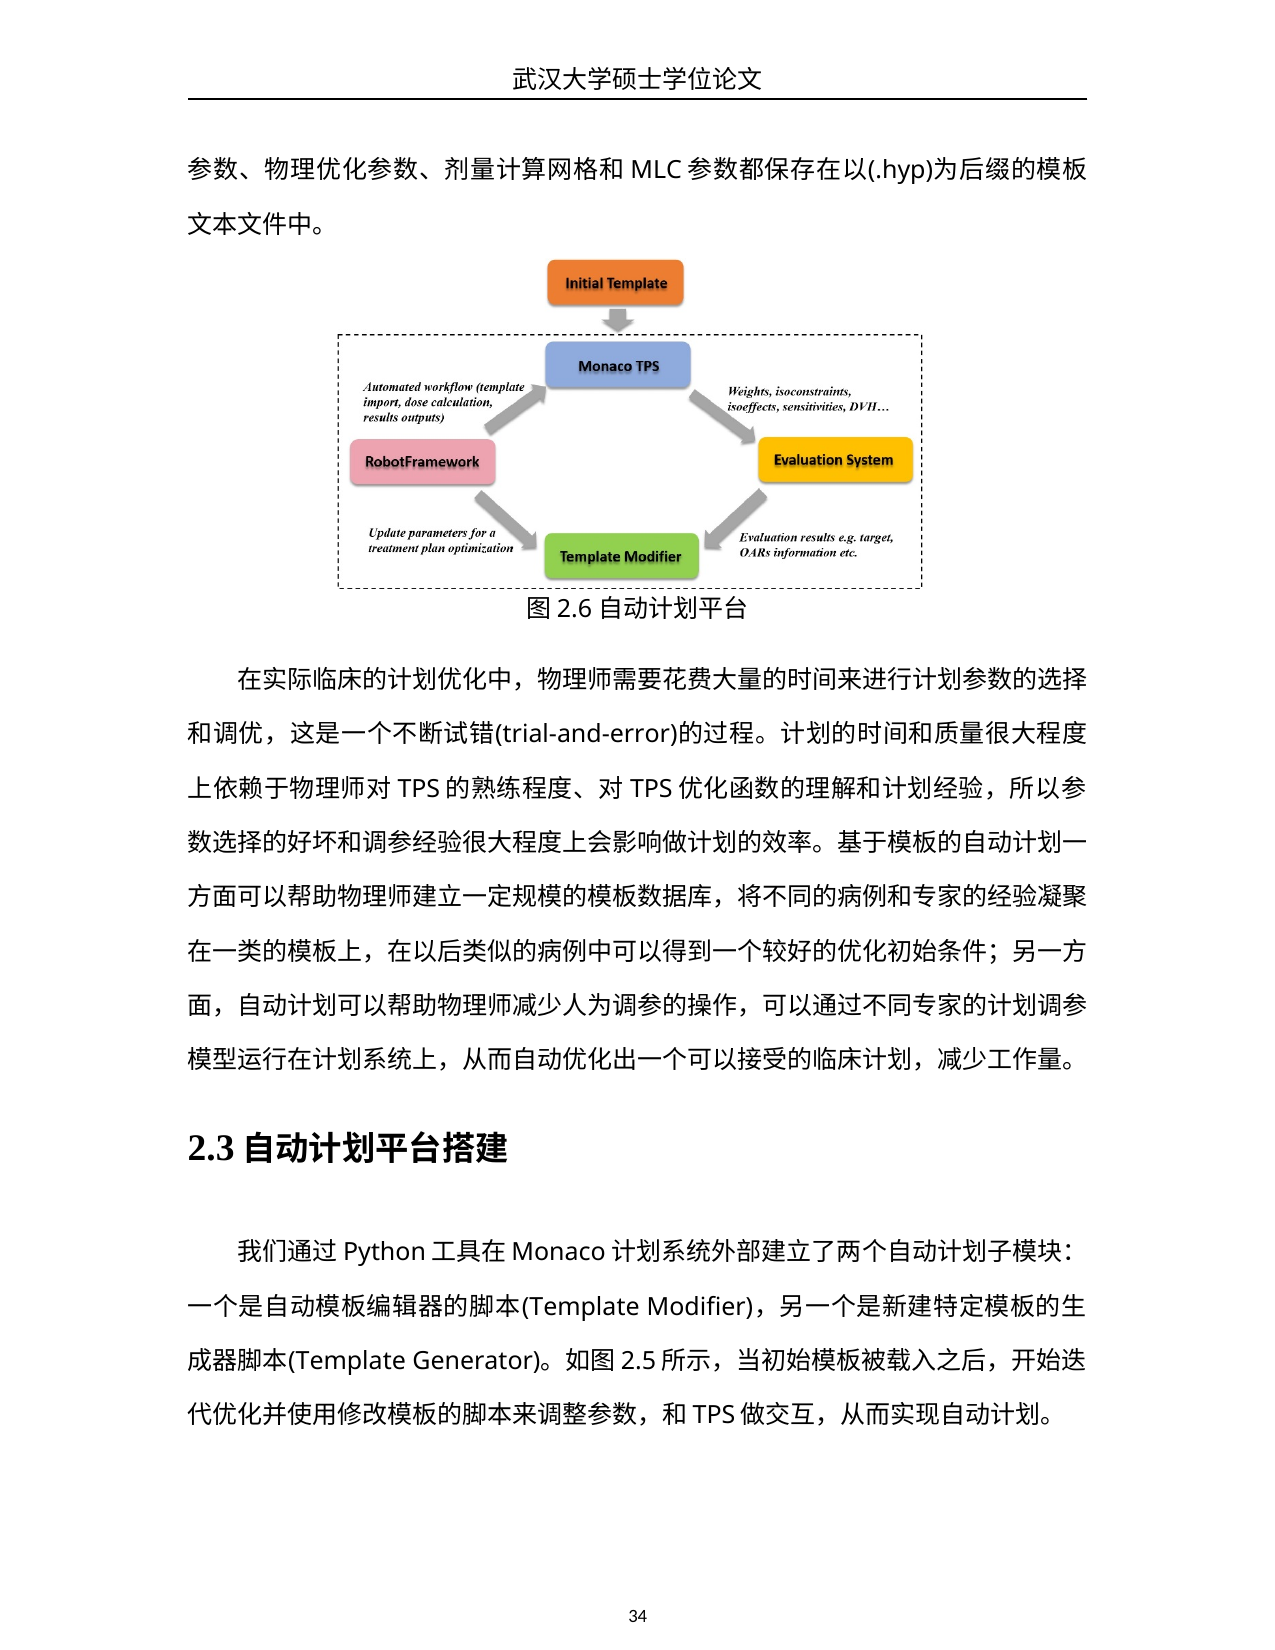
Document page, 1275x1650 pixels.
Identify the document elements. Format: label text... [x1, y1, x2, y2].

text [187, 150, 1087, 241]
text 图2.6 自动计划平台 [187, 589, 1087, 625]
subtitle 2.3自动计划平台搭建 [187, 1121, 1087, 1169]
text 在实际临床的计划优化中，物理师需要花费大量的时间来进行计划参数的选择和调优，这是一个不断试错(trial-and-error)的过程。计划的时间和质量很大程度上依赖于物理师对TPS的熟练程度、对TPS优化函数的理解和计划经验，所以参数选择的好坏和调参经验很大程度上会影响做计划的效率。基于模板的自动计划一方面可以帮助物理师建立一定规模的模板数据库，将不同的病例和专家的经验凝聚在一类的模板上，在以后类似的病例中可以得到一个较好的优化初始条件；另一方面，自动计划可以帮助物理师减少人为调参的操作，可以通过不同专家的计划调参模型运行在计划系统上，从而自动优化出一个可以接受的临床计划，减少工作量。 [187, 659, 1087, 1076]
text 我们通过Python工具在Monaco计划系统外部建立了两个自动计划子模块：一个是自动模板编辑器的脚本(Template Modifier)，另一个是新建特定模板的生成器脚本(Template Generator)。如图2.5所示，当初始模板被载入之后，开始迭代优化并使用修改模板的脚本来调整参数，和TPS做交互，从而实现自动计划。 [187, 1232, 1087, 1431]
picture [337, 258, 938, 589]
